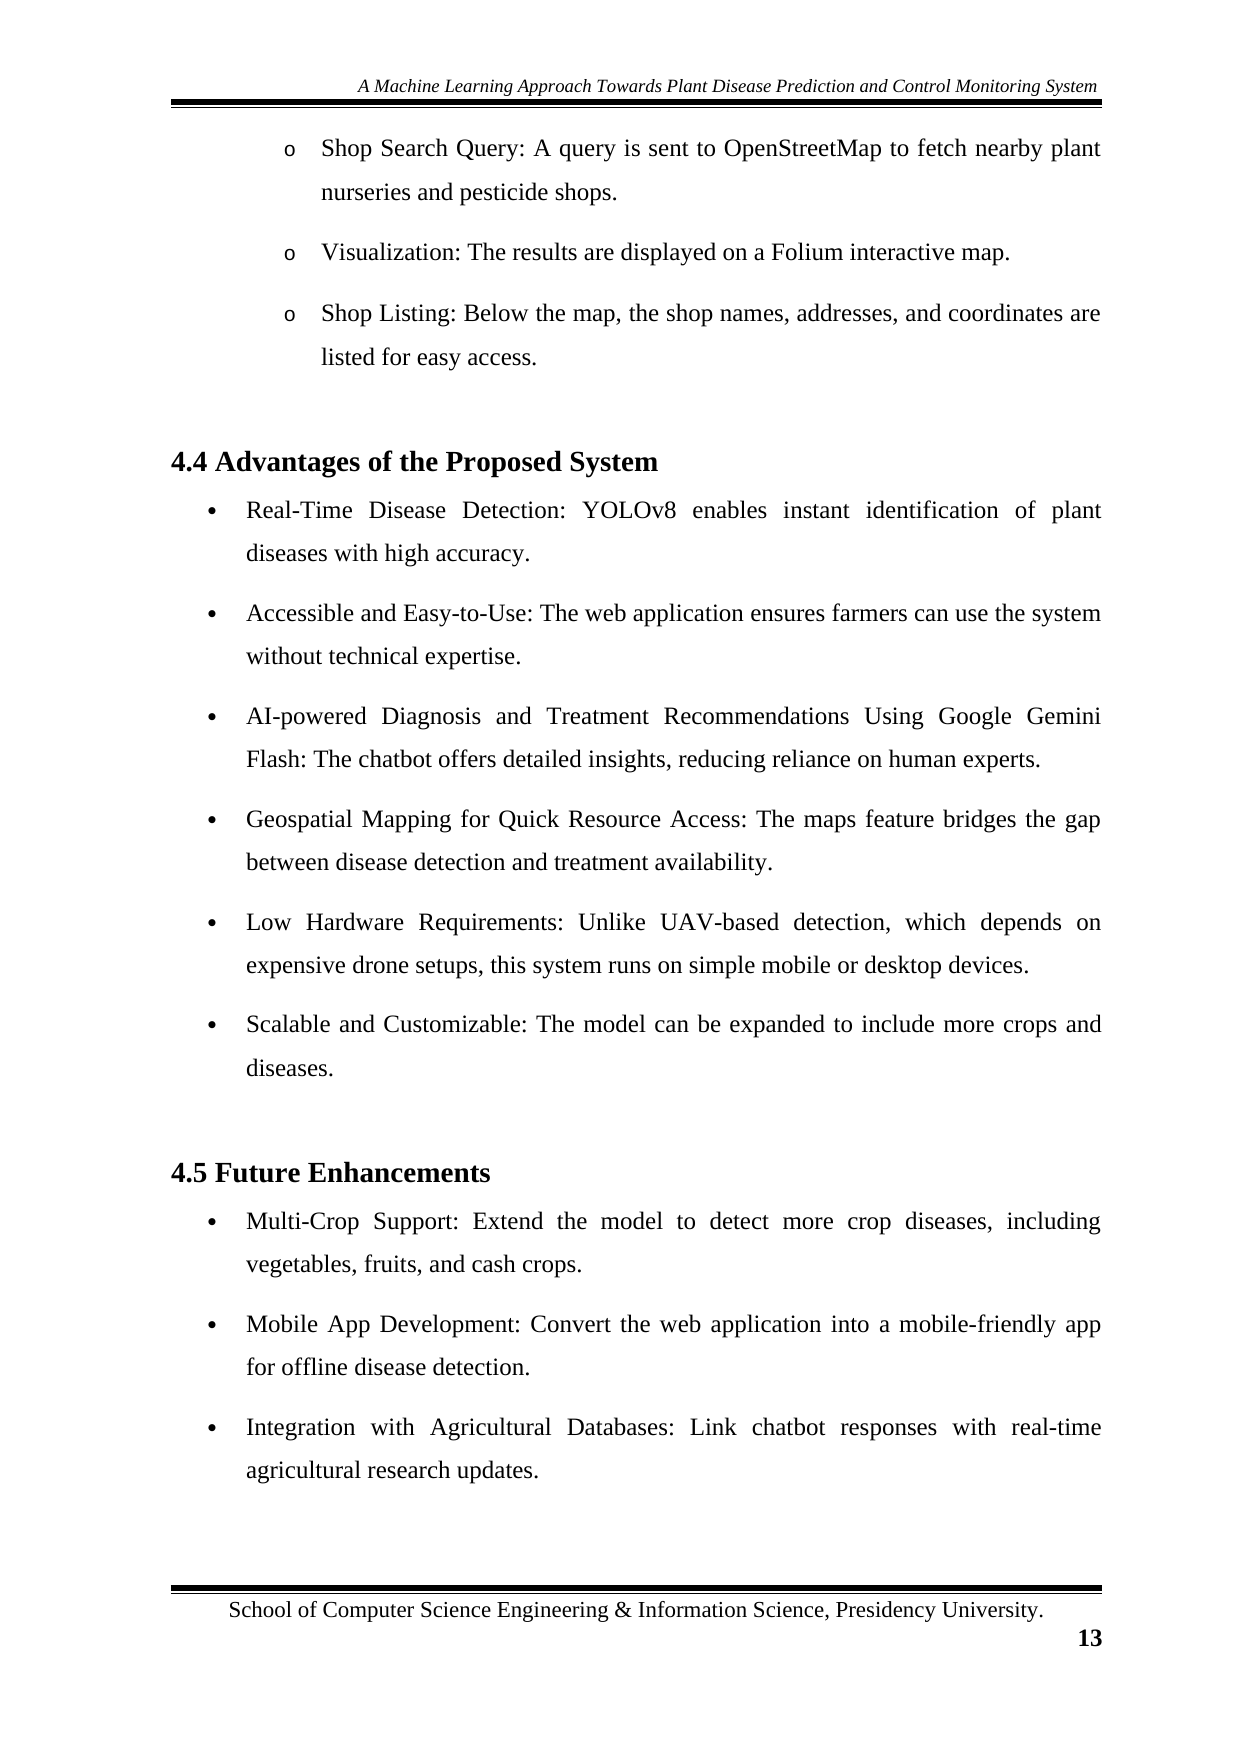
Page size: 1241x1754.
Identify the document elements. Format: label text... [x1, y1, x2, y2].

list AI-powered Diagnosis and Treatment Recommendations Using Google Gemini Flash: The chatbot offers detailed insights, reducing reliance on human experts. [208, 701, 1102, 773]
list Low Hardware Requirements: Unlike UAV-based detection, which depends on expensive drone setups, this system runs on simple mobile or desktop devices. [208, 907, 1102, 978]
list Scalable and Customizable: The model can be expanded to include more crops and diseases. [208, 1009, 1102, 1081]
text 4.5 Future Enhancements [171, 1156, 1102, 1189]
list Mobile App Development: Convert the web application into a mobile-friendly app for offline disease detection. [208, 1309, 1102, 1381]
list Accessible and Easy-to-Use: The web application ensures farmers can use the system without technical expertise. [208, 598, 1102, 670]
list Geospatial Mapping for Quick Resource Access: The maps feature bridges the gap between disease detection and treatment availability. [208, 804, 1102, 876]
list Shop Listing: Below the map, the shop names, addresses, and coordinates are listed for easy access. [283, 298, 1102, 370]
text 4.4 Advantages of the Proposed System [171, 444, 1102, 478]
list Real-Time Disease Detection: YOLOv8 enables instant identification of plant diseases with high accuracy. [208, 495, 1102, 567]
list Visualization: The results are displayed on a Folium interactive map. [283, 237, 1102, 266]
list Multi-Crop Support: Extend the model to detect more crop diseases, including vegetables, fruits, and cash crops. [208, 1206, 1102, 1278]
list Shop Search Query: A query is sent to OpenStreetMap to fetch nearby plant nurseries and pesticide shops. [283, 133, 1102, 206]
list Integration with Agricultural Databases: Link chatbot responses with real-time agricultural research updates. [208, 1412, 1102, 1483]
